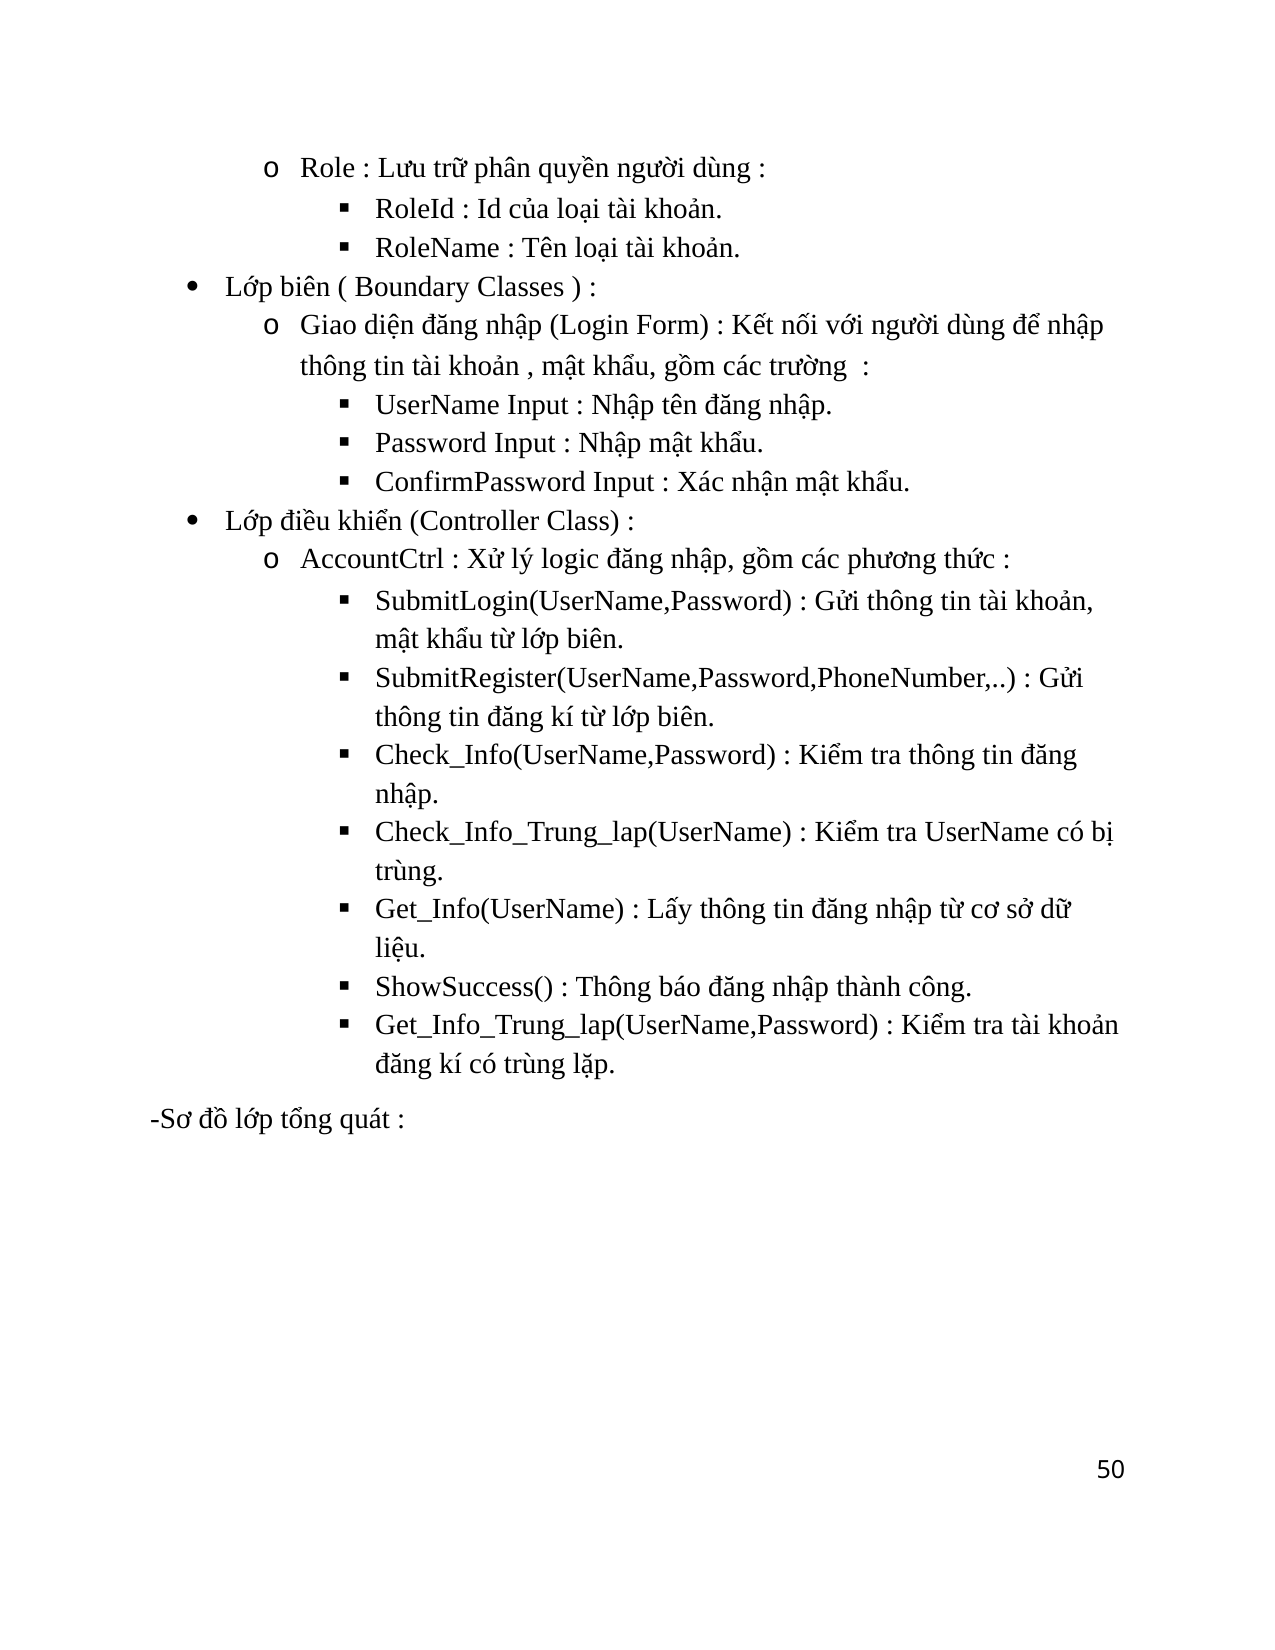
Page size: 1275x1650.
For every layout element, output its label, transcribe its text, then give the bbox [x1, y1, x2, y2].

list ShowSuccess() : Thông báo đăng nhập thành công. [337, 969, 1125, 1002]
list UserName Input : Nhập tên đăng nhập. [337, 387, 1125, 421]
list Get_Info_Trung_lap(UserName,Password) : Kiểm tra tài khoản đăng kí có trùng lặp. [337, 1007, 1125, 1079]
list Giao diện đăng nhập (Login Form) : Kết nối với người dùng để nhập thông tin tài khoản , mật khẩu, gồm các trường : [262, 307, 1125, 382]
list SubmitRegister(UserName,Password,PhoneNumber,..) : Gửi thông tin đăng kí từ lớp biên. [337, 660, 1125, 732]
list Lớp biên ( Boundary Classes ) : [187, 269, 1125, 302]
list Role : Lưu trữ phân quyền người dùng : [262, 150, 1125, 186]
list Password Input : Nhập mật khẩu. [337, 426, 1125, 459]
list Get_Info(UserName) : Lấy thông tin đăng nhập từ cơ sở dữ liệu. [337, 892, 1125, 964]
list SubmitLogin(UserName,Password) : Gửi thông tin tài khoản, mật khẩu từ lớp biên. [337, 583, 1125, 655]
text -Sơ đồ lớp tổng quát : [150, 1101, 1125, 1135]
list ConfirmPassword Input : Xác nhận mật khẩu. [337, 464, 1125, 498]
list AccountCtrl : Xử lý logic đăng nhập, gồm các phương thức : [262, 541, 1125, 577]
list RoleId : Id của loại tài khoản. [337, 191, 1125, 225]
list Check_Info_Trung_lap(UserName) : Kiểm tra UserName có bị trùng. [337, 814, 1125, 887]
list Check_Info(UserName,Password) : Kiểm tra thông tin đăng nhập. [337, 737, 1125, 809]
list RoleName : Tên loại tài khoản. [337, 230, 1125, 264]
list Lớp điều khiển (Controller Class) : [187, 503, 1125, 536]
